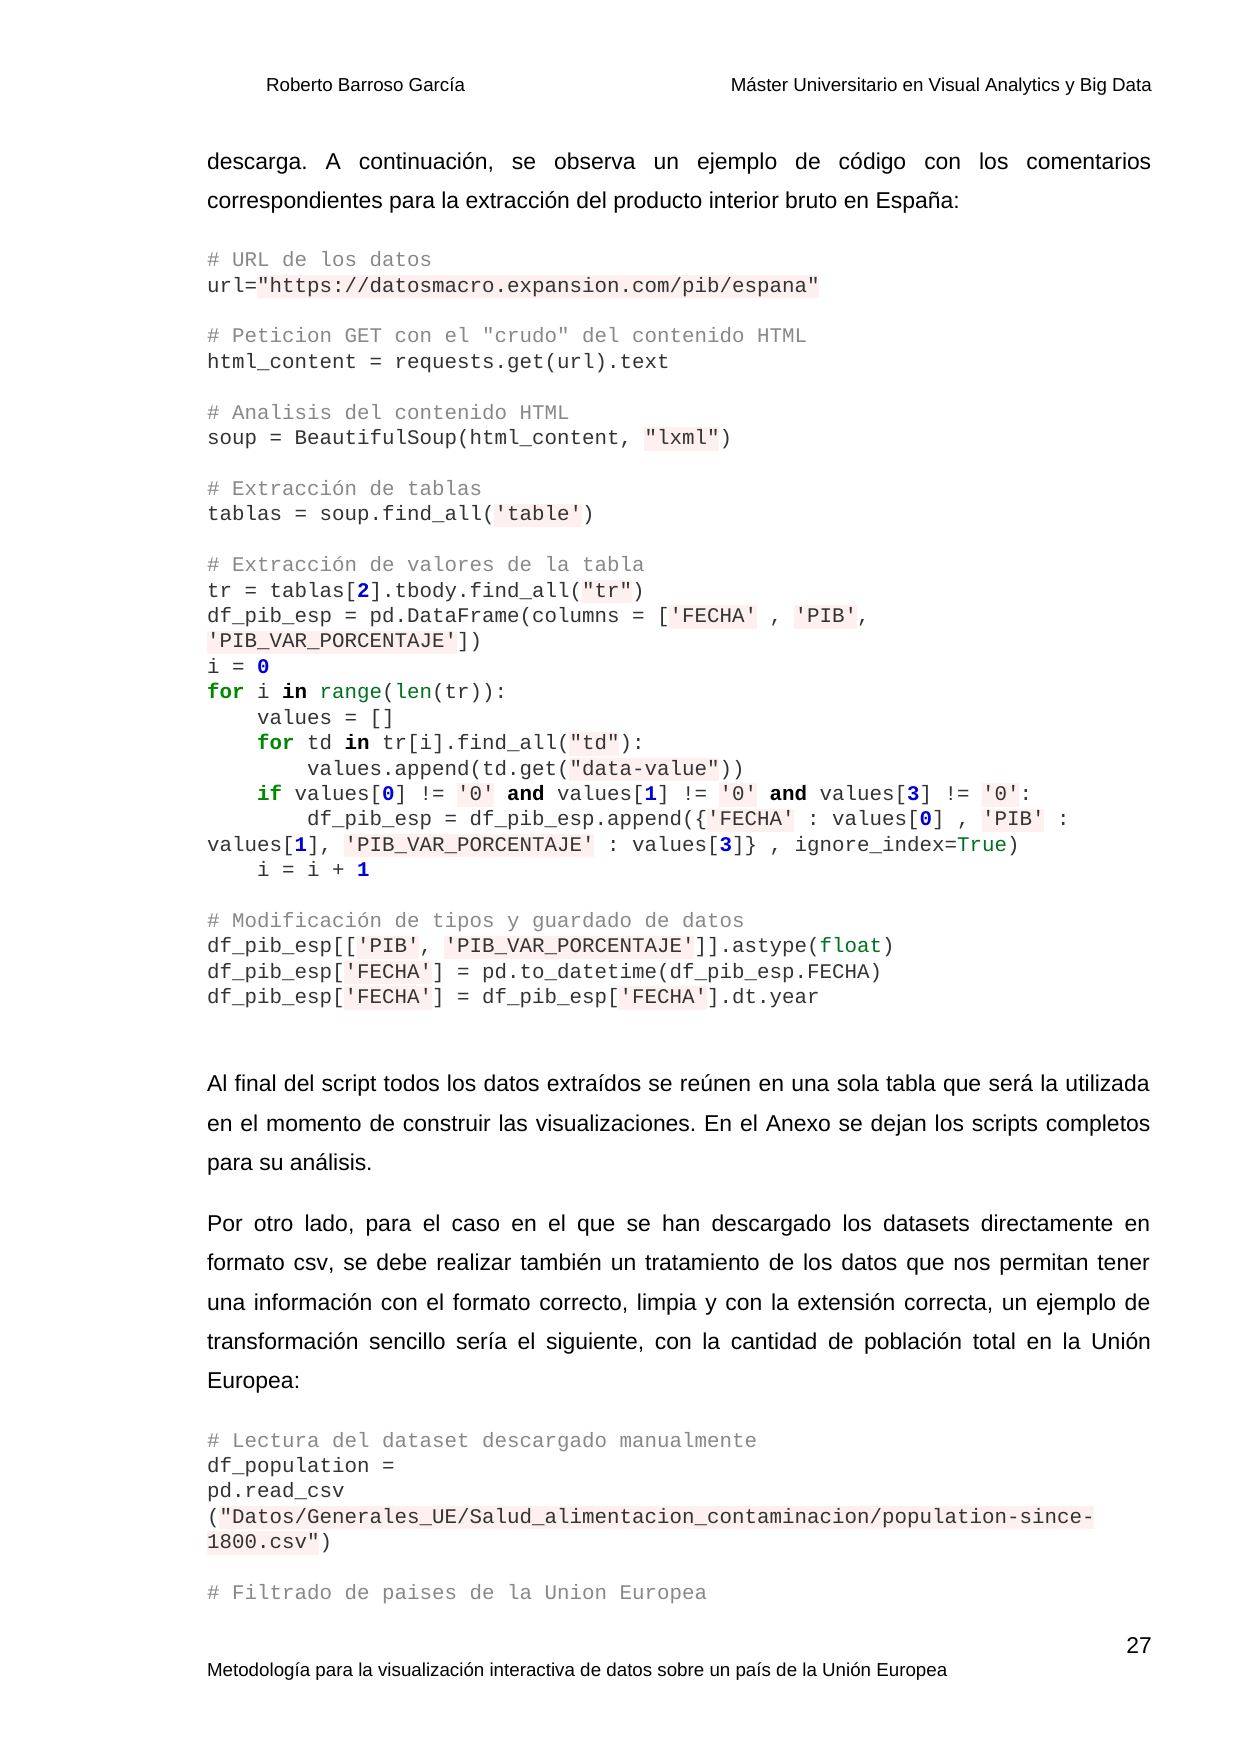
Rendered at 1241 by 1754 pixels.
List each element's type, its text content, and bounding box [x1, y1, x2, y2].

text # Extracción de valores de la tabla [207, 552, 1152, 578]
text tablas = soup.find_all('table') [207, 502, 1152, 527]
text df_pib_esp['FECHA'] = pd.to_datetime(df_pib_esp.FECHA) [207, 959, 1152, 984]
text soup = BeautifulSoup(html_content, "lxml") [207, 425, 1152, 451]
text tr = tablas[2].tbody.find_all("tr") [207, 578, 1152, 603]
text # Analisis del contenido HTML [207, 400, 1152, 425]
text df_pib_esp['FECHA'] = df_pib_esp['FECHA'].dt.year [207, 984, 1152, 1010]
text i = i + 1 [207, 857, 1152, 883]
text if values[0] != '0' and values[1] != '0' and values[3] != '0': [207, 781, 1152, 807]
text i = 0 [207, 654, 1152, 679]
text # Modificación de tipos y guardado de datos [207, 908, 1152, 934]
text values = [] [207, 705, 1152, 730]
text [207, 148, 1152, 213]
text # Lectura del dataset descargado manualmente [207, 1428, 1152, 1453]
text # Peticion GET con el "crudo" del contenido HTML [207, 324, 1152, 349]
text df_pib_esp = df_pib_esp.append({'FECHA' : values[0] , 'PIB' : values[1], 'PIB_VAR_PORCENTAJE' : values[3]} , ignore_index=True) [207, 807, 1152, 857]
text # Extracción de tablas [207, 476, 1152, 502]
text values.append(td.get("data-value")) [207, 756, 1152, 781]
text # URL de los datos [207, 247, 1152, 273]
text # Filtrado de paises de la Union Europea [207, 1580, 1152, 1606]
text url="https://datosmacro.expansion.com/pib/espana" [207, 273, 1152, 298]
text for td in tr[i].find_all("td"): [207, 730, 1152, 756]
text html_content = requests.get(url).text [207, 349, 1152, 374]
text for i in range(len(tr)): [207, 679, 1152, 705]
text Al final del script todos los datos extraídos se reúnen en una sola tabla que será la utilizada en el momento de construir las visualizaciones. En el Anexo se dejan los scripts completos para su análisis. [207, 1070, 1152, 1176]
text df_population = pd.read_csv("Datos/Generales_UE/Salud_alimentacion_contaminacion/population-since-1800.csv") [207, 1453, 1152, 1555]
text Por otro lado, para el caso en el que se han descargado los datasets directamente en formato csv, se debe realizar también un tratamiento de los datos que nos permitan tener una información con el formato correcto, limpia y con la extensión correcta, un ejemplo de transformación sencillo sería el siguiente, con la cantidad de población total en la Unión Europea: [207, 1209, 1152, 1394]
text df_pib_esp[['PIB', 'PIB_VAR_PORCENTAJE']].astype(float) [207, 934, 1152, 959]
text df_pib_esp = pd.DataFrame(columns = ['FECHA' , 'PIB', 'PIB_VAR_PORCENTAJE']) [207, 603, 1152, 654]
